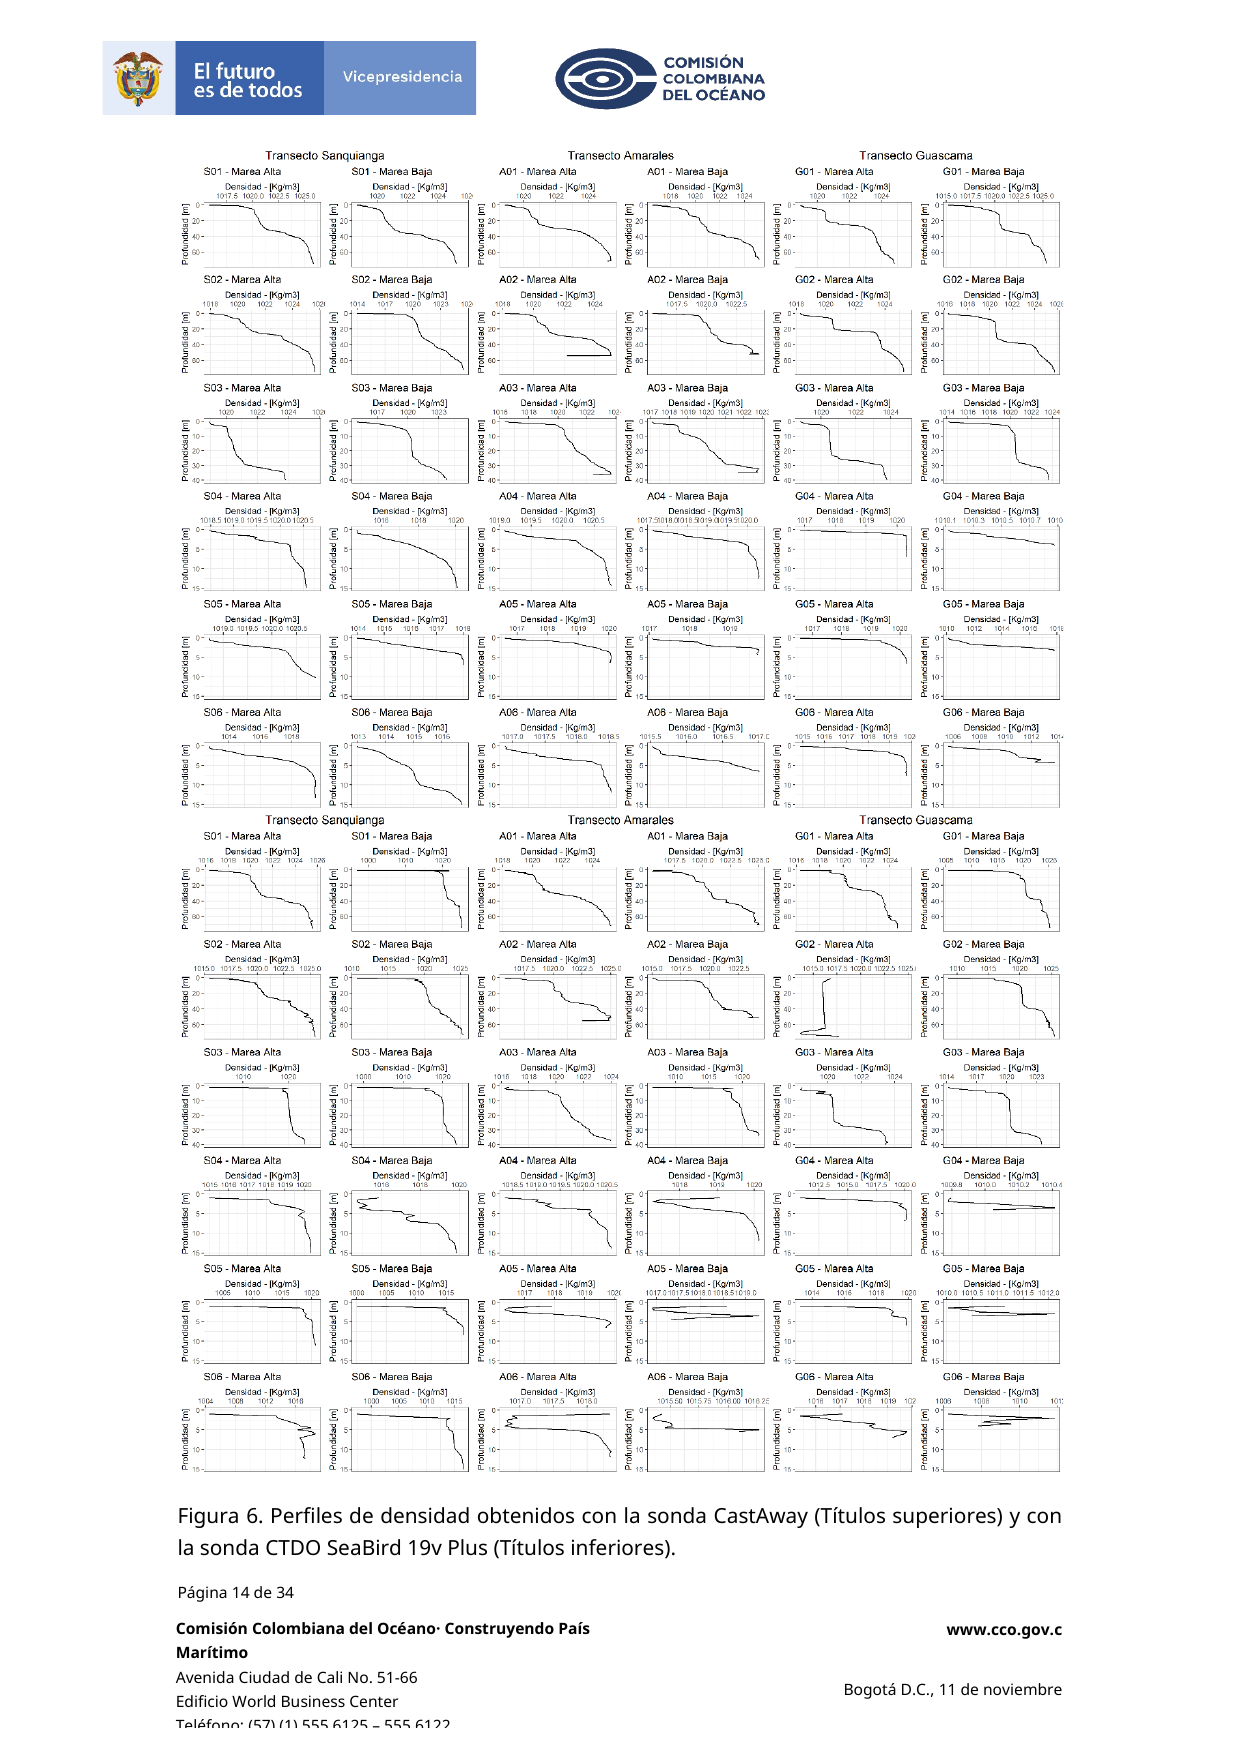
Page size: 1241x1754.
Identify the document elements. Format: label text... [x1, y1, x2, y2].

picture [550, 42, 769, 114]
picture [177, 147, 1064, 1476]
picture [101, 41, 477, 114]
text Figura 6. Perfiles de densidad obtenidos con la sonda CastAway (Títulos superiores) y con la sonda CTDO SeaBird 19v Plus (Títulos inferiores). [177, 1501, 1063, 1562]
